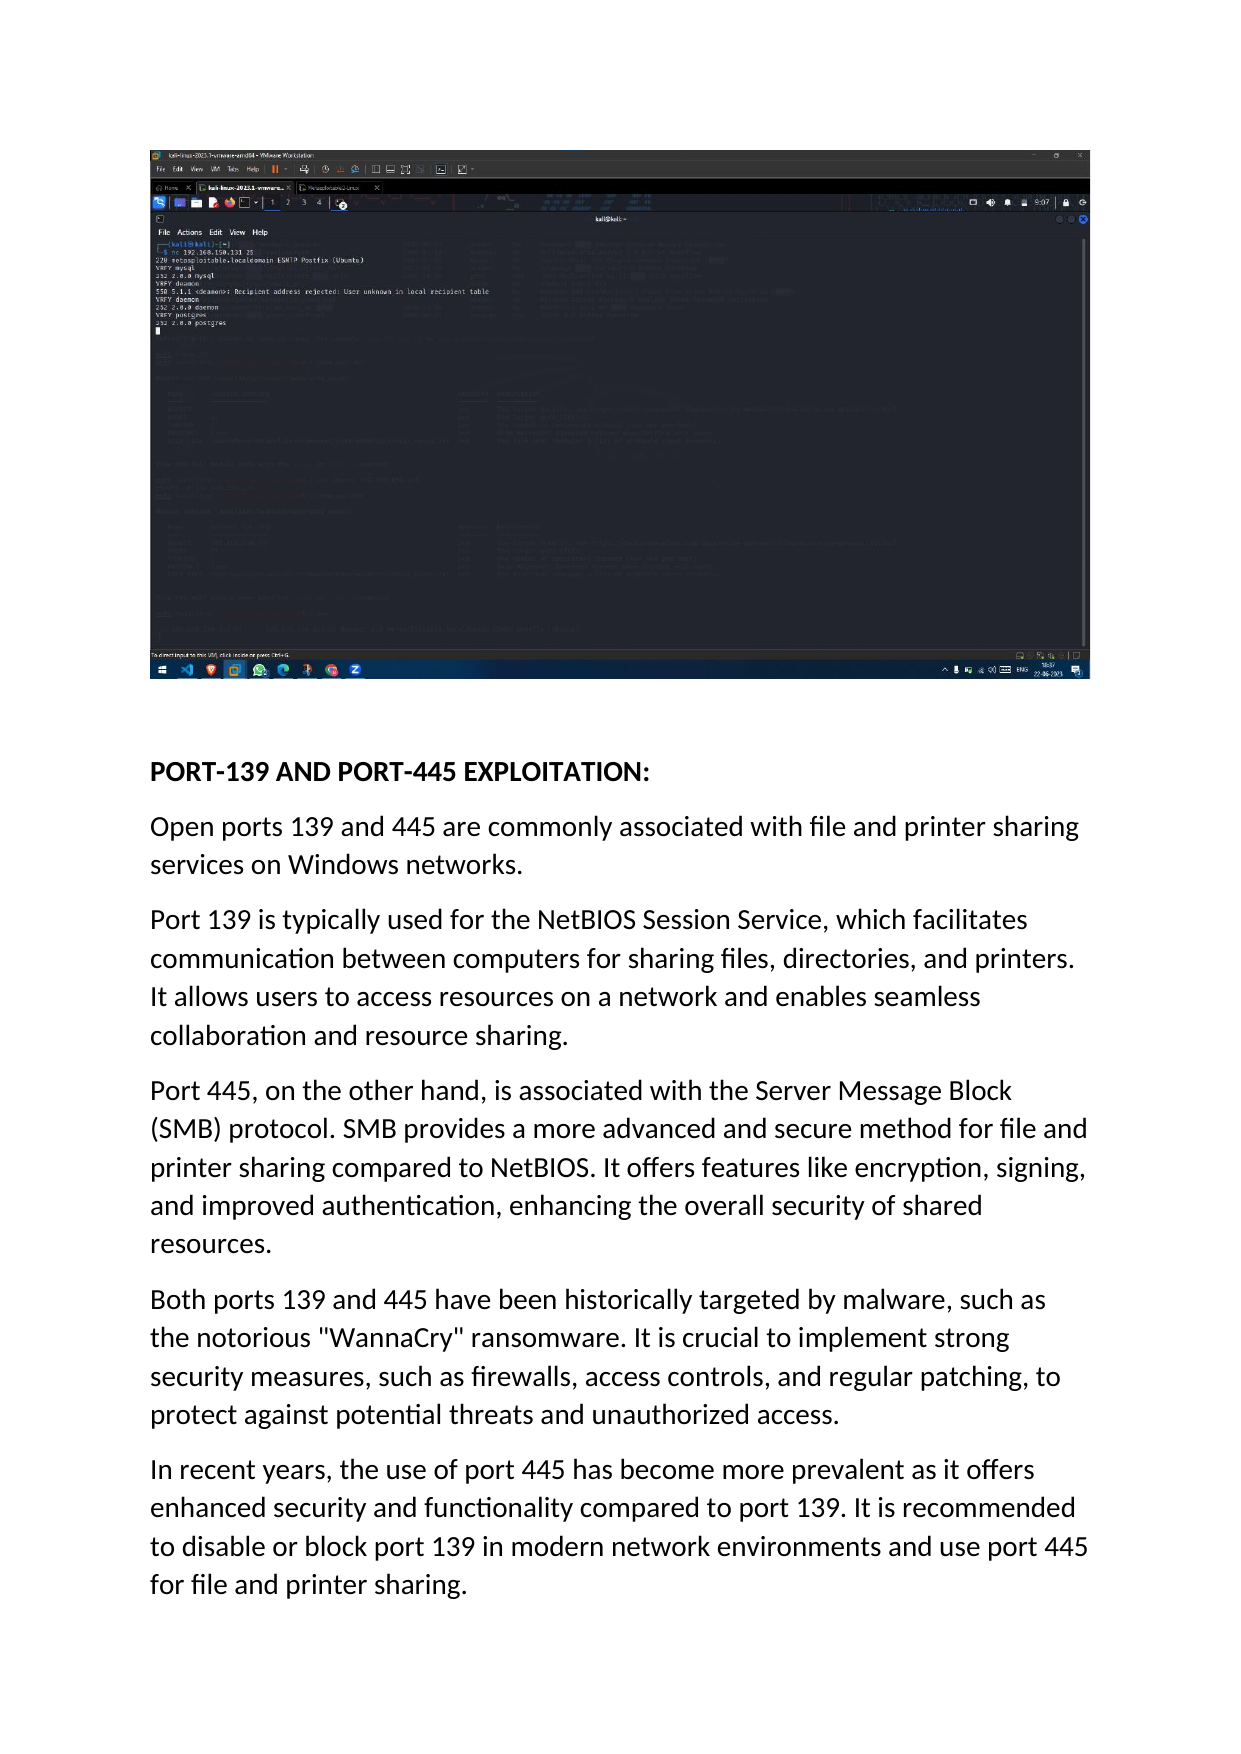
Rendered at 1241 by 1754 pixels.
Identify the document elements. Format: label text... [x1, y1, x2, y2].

picture [150, 150, 1091, 679]
text PORT-139 AND PORT-445 EXPLOITATION: [150, 753, 1090, 788]
text Port 139 is typically used for the NetBIOS Session Service, which facilitates communication between computers for sharing files, directories, and printers. It allows users to access resources on a network and enables seamless collaboration and resource sharing. [150, 901, 1090, 1052]
text Open ports 139 and 445 are commonly associated with file and printer sharing services on Windows networks. [150, 808, 1090, 882]
text Both ports 139 and 445 have been historically targeted by malware, such as the notorious "WannaCry" ransomware. It is crucial to implement strong security measures, such as firewalls, access controls, and regular patching, to protect against potential threats and unauthorized access. [150, 1281, 1090, 1432]
text In recent years, the use of port 445 has become more prevalent as it offers enhanced security and functionality compared to port 139. It is recommended to disable or block port 139 in modern network environments and use port 445 for file and printer sharing. [150, 1451, 1090, 1602]
text Port 445, on the other hand, is associated with the Server Message Block (SMB) protocol. SMB provides a more advanced and secure method for file and printer sharing compared to NetBIOS. It offers features like encryption, signing, and improved authentication, enhancing the overall security of shared resources. [150, 1072, 1090, 1261]
